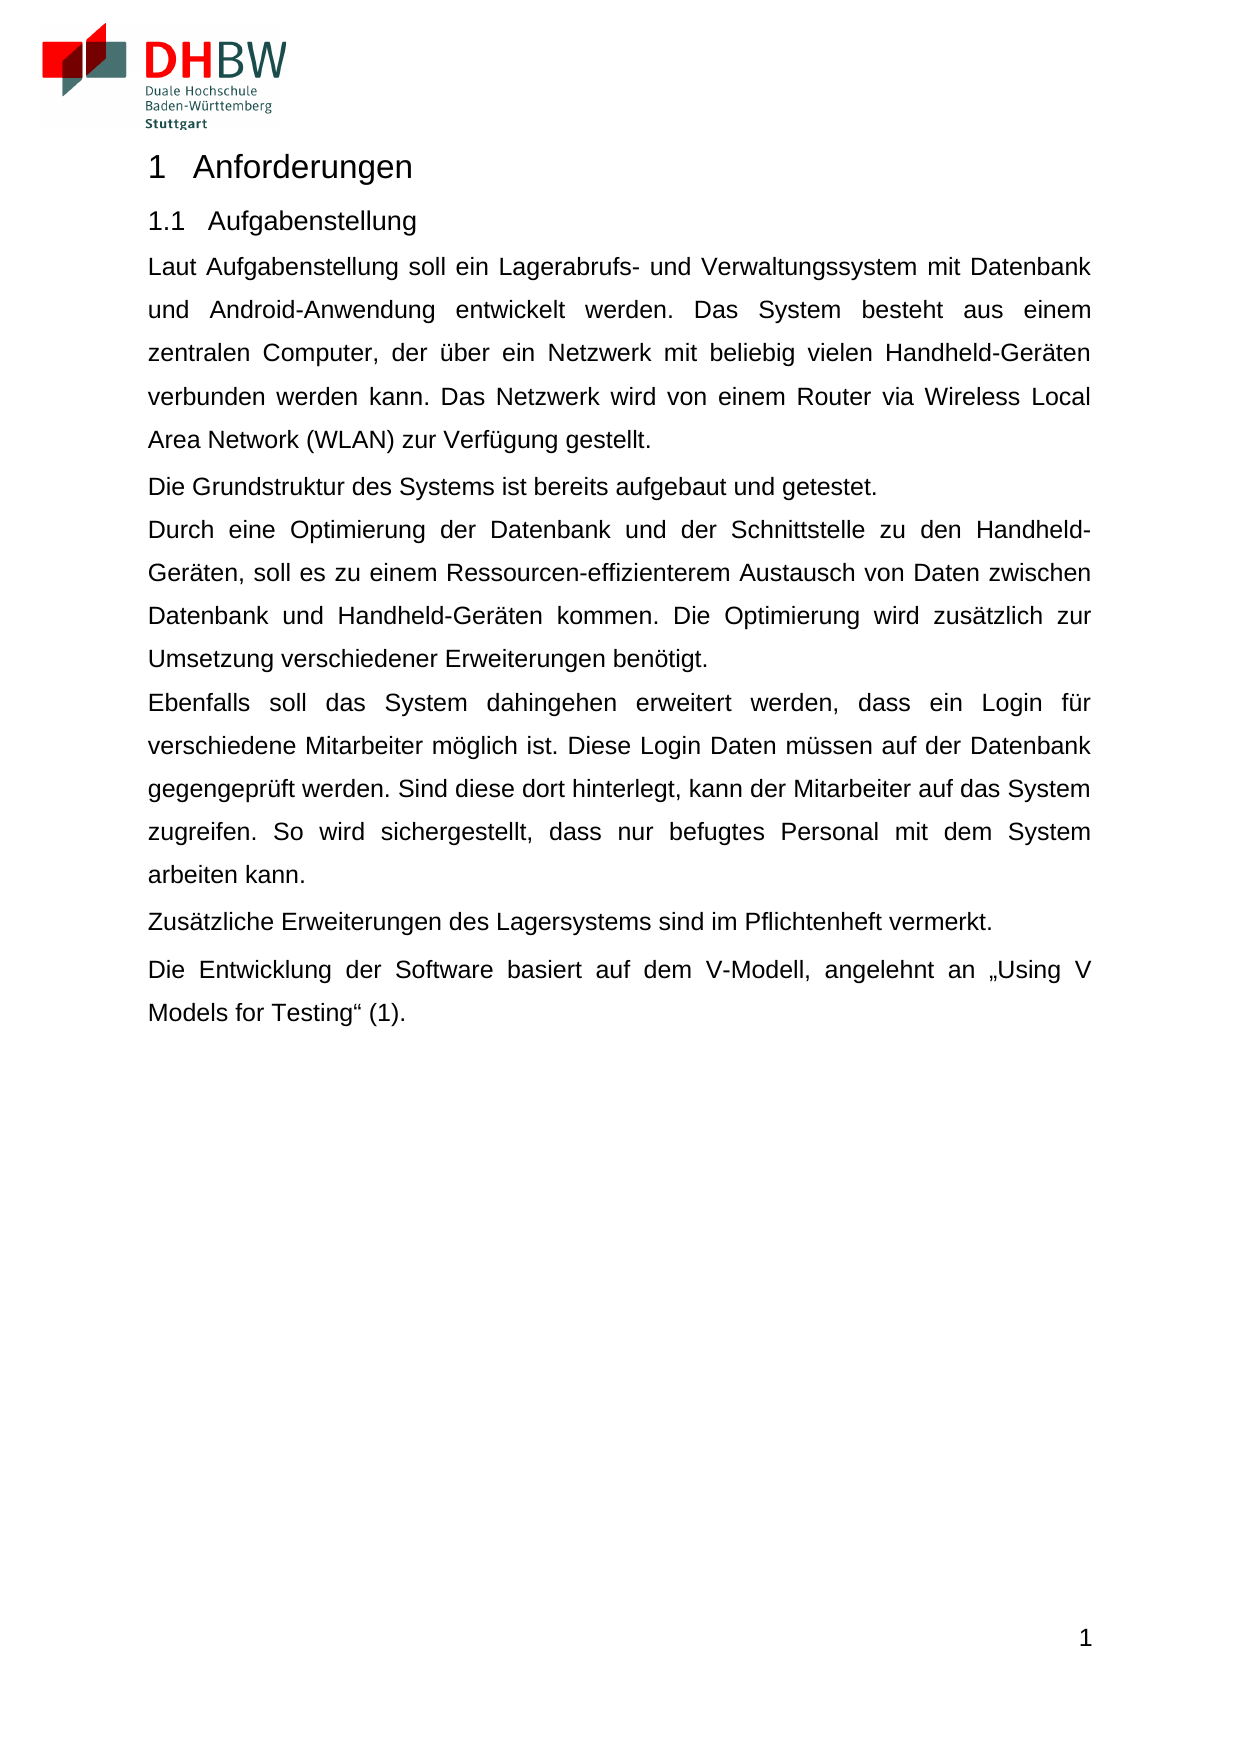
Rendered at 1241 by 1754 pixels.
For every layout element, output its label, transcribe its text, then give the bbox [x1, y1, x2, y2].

picture [39, 20, 286, 130]
subtitle Aufgabenstellung [148, 205, 1093, 236]
text Laut Aufgabenstellung soll ein Lagerabrufs- und Verwaltungssystem mit Datenbank und Android-Anwendung entwickelt werden. Das System besteht aus einem zentralen Computer, der über ein Netzwerk mit beliebig vielen Handheld-Geräten verbunden werden kann. Das Netzwerk wird von einem Router via Wireless Local Area Network (WLAN) zur Verfügung gestellt. [148, 252, 1093, 453]
subtitle Anforderungen [148, 148, 1093, 186]
text Die Grundstruktur des Systems ist bereits aufgebaut und getestet. Durch eine Optimierung der Datenbank und der Schnittstelle zu den Handheld-Geräten, soll es zu einem Ressourcen-effizienterem Austausch von Daten zwischen Datenbank und Handheld-Geräten kommen. Die Optimierung wird zusätzlich zur Umsetzung verschiedener Erweiterungen benötigt. Ebenfalls soll das System dahingehen erweitert werden, dass ein Login für verschiedene Mitarbeiter möglich ist. Diese Login Daten müssen auf der Datenbank gegengeprüft werden. Sind diese dort hinterlegt, kann der Mitarbeiter auf das System zugreifen. So wird sichergestellt, dass nur befugtes Personal mit dem System arbeiten kann. [148, 472, 1093, 889]
text Zusätzliche Erweiterungen des Lagersystems sind im Pflichtenheft vermerkt. [148, 907, 1093, 936]
text Die Entwicklung der Software basiert auf dem V-Modell, angelehnt an „Using V Models for Testing“ . [148, 954, 1093, 1026]
